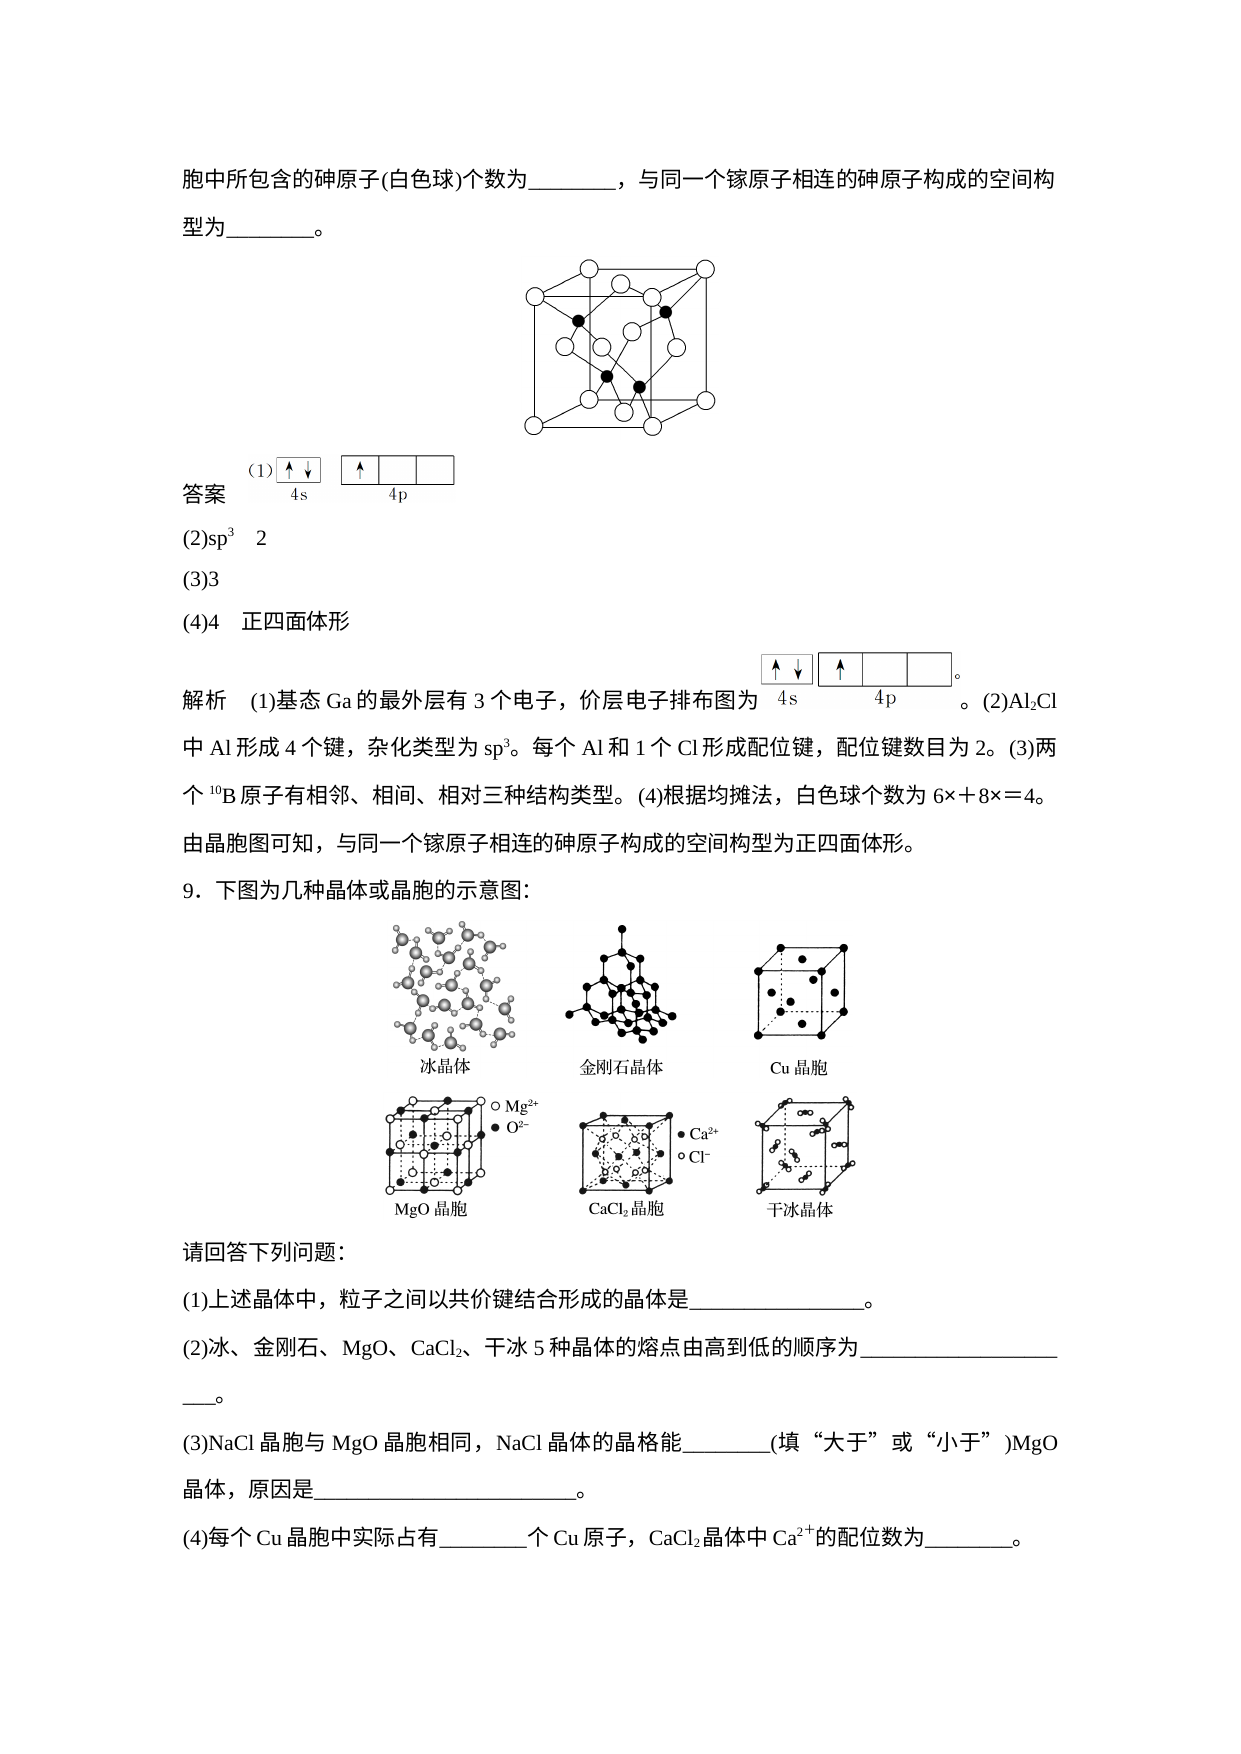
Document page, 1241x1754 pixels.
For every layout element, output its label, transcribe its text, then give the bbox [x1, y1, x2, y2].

text 答案 [183, 454, 1058, 509]
text 请回答下列问题： [183, 1235, 1058, 1266]
text 9．下图为几种晶体或晶胞的示意图： [183, 873, 1058, 905]
text (3)NaCl晶胞与MgO晶胞相同，NaCl晶体的晶格能________(填“大于”或“小于”)MgO晶体，原因是________________________。 [183, 1425, 1058, 1504]
text (3)3 [183, 566, 1058, 591]
picture [521, 256, 719, 440]
text (4)目前市售LED晶片材质基本以GaAs(砷化镓)、AlGaInP(磷化铝镓铟)、InGaN(氮化铟镓)为主。砷化镓晶体的晶胞结构如图所示，则晶胞中所包含的砷原子(白色球)个数为________，与同一个镓原子相连的砷原子构成的空间构型为________。 [183, 162, 1058, 241]
text (4)每个Cu晶胞中实际占有________个Cu原子，CaCl2晶体中Ca2＋的配位数为________。 [183, 1520, 1058, 1551]
picture [383, 1092, 857, 1220]
text (1)上述晶体中，粒子之间以共价键结合形成的晶体是________________。 [183, 1282, 1058, 1314]
picture [387, 920, 853, 1078]
text (2)sp3 2 [183, 525, 1058, 550]
text (4)4 正四面体形 [183, 604, 1058, 635]
picture [760, 651, 961, 709]
text (2)冰、金刚石、MgO、CaCl2、干冰5种晶体的熔点由高到低的顺序为_____________________。 [183, 1330, 1058, 1409]
text 解析 (1)基态Ga的最外层有3个电子，价层电子排布图为。(2)Al2Cl中Al形成4个键，杂化类型为sp3。每个Al和1个Cl形成配位键，配位键数目为2。(3)两个10B原子有相邻、相间、相对三种结构类型。(4)根据均摊法，白色球个数为6×＋8×＝4。由晶胞图可知，与同一个镓原子相连的砷原子构成的空间构型为正四面体形。 [183, 651, 1058, 857]
picture [248, 454, 456, 503]
